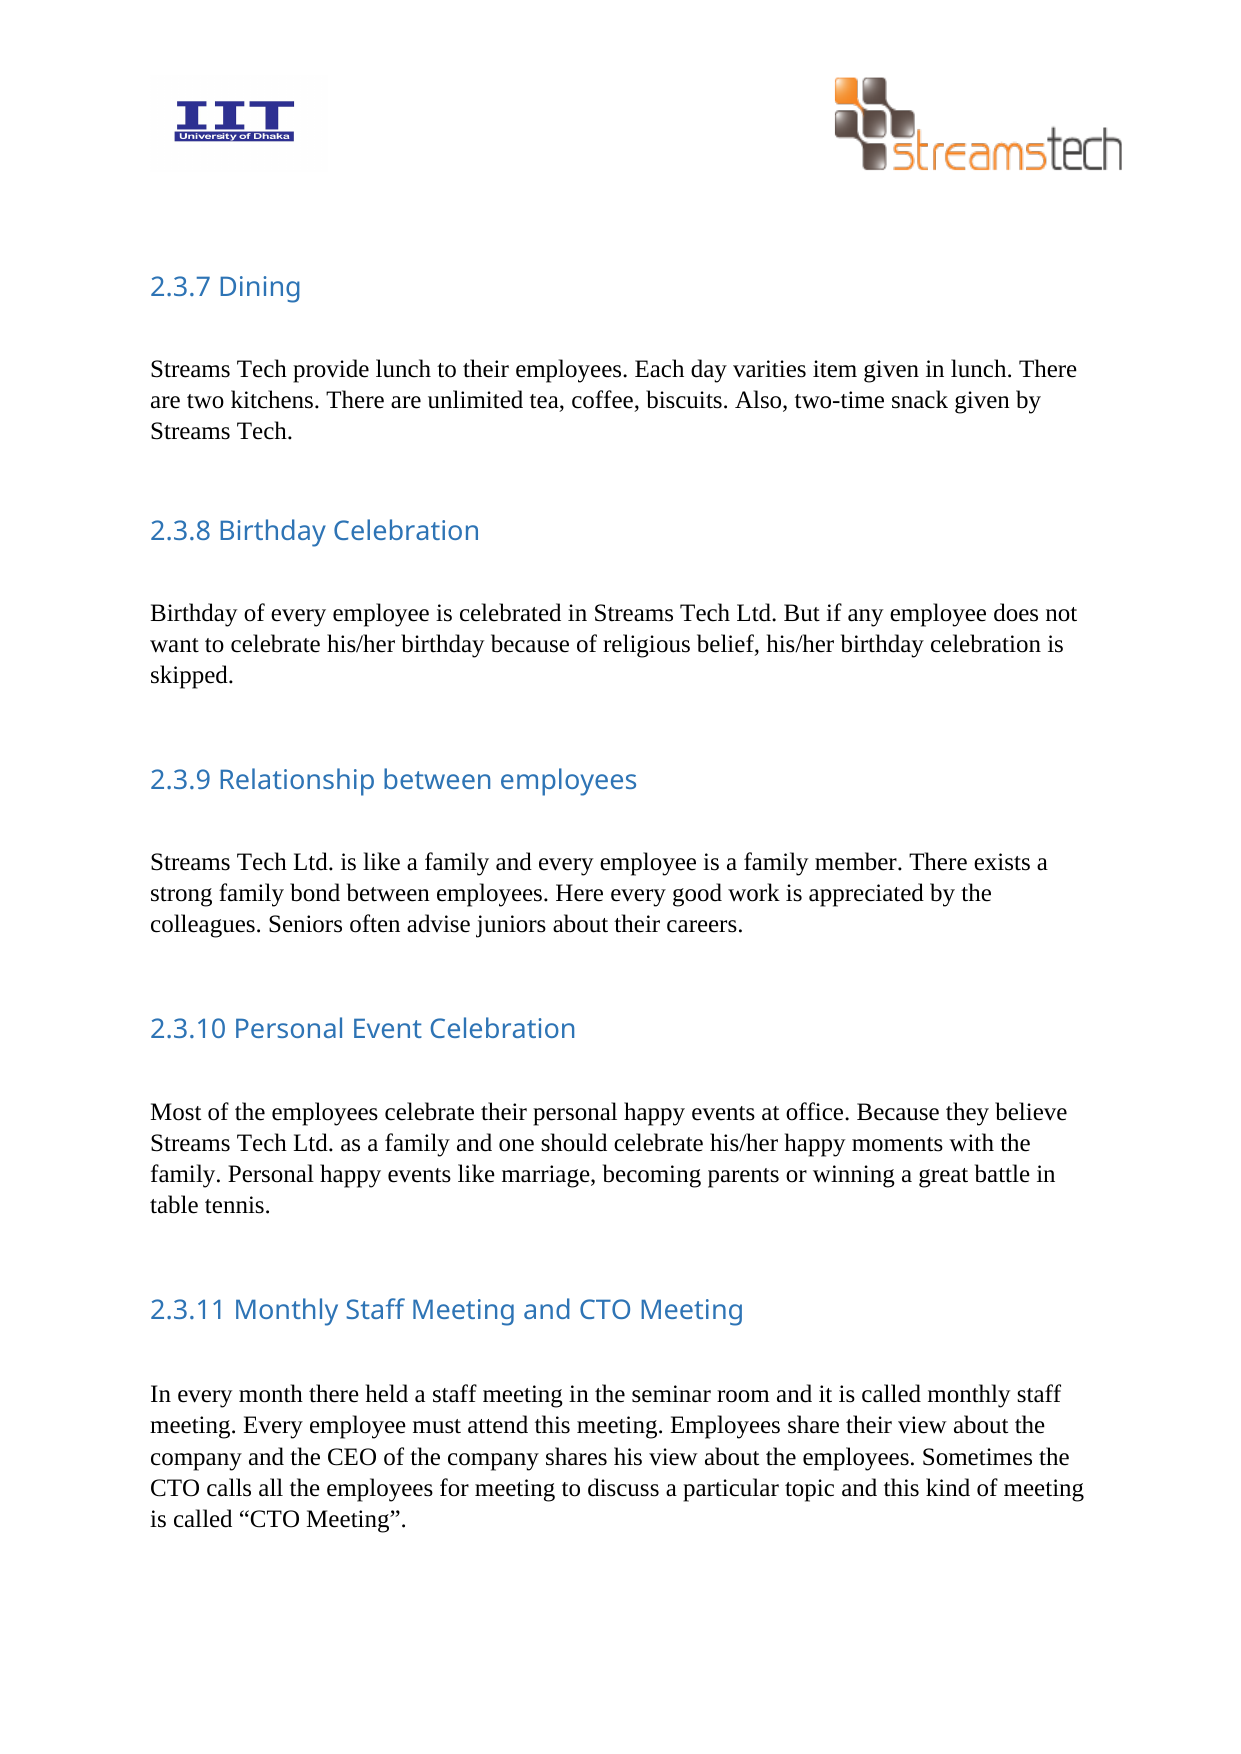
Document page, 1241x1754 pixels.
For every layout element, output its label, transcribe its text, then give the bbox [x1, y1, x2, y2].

text Most of the employees celebrate their personal happy events at office. Because they believe Streams Tech Ltd. as a family and one should celebrate his/her happy moments with the family. Personal happy events like marriage, becoming parents or winning a great battle in table tennis. [150, 1097, 1090, 1218]
subtitle 2.3.10 Personal Event Celebration [150, 1010, 1090, 1047]
text Streams Tech Ltd. is like a family and every employee is a family member. There exists a strong family bond between employees. Here every good work is appreciated by the colleagues. Seniors often advise juniors about their careers. [150, 847, 1090, 938]
subtitle 2.3.9 Relationship between employees [150, 761, 1090, 797]
subtitle 2.3.11 Monthly Staff Meeting and CTO Meeting [150, 1290, 1090, 1327]
text Birthday of every employee is celebrated in Streams Tech Ltd. But if any employee does not want to celebrate his/her birthday because of religious belief, his/her birthday celebration is skipped. [150, 598, 1090, 689]
subtitle 2.3.8 Birthday Celebration [150, 511, 1090, 548]
picture [150, 75, 329, 172]
picture [831, 76, 1125, 172]
text In every month there held a staff meeting in the seminar room and it is called monthly staff meeting. Every employee must attend this meeting. Employees share their view about the company and the CEO of the company shares his view about the employees. Sometimes the CTO calls all the employees for meeting to discuss a particular topic and this kind of meeting is called “CTO Meeting”. [150, 1379, 1090, 1532]
subtitle 2.3.7 Dining [150, 267, 1090, 304]
text Streams Tech provide lunch to their employees. Each day varities item given in lunch. There are two kitchens. There are unlimited tea, coffee, biscuits. Also, two-time snack given by Streams Tech. [150, 354, 1090, 445]
